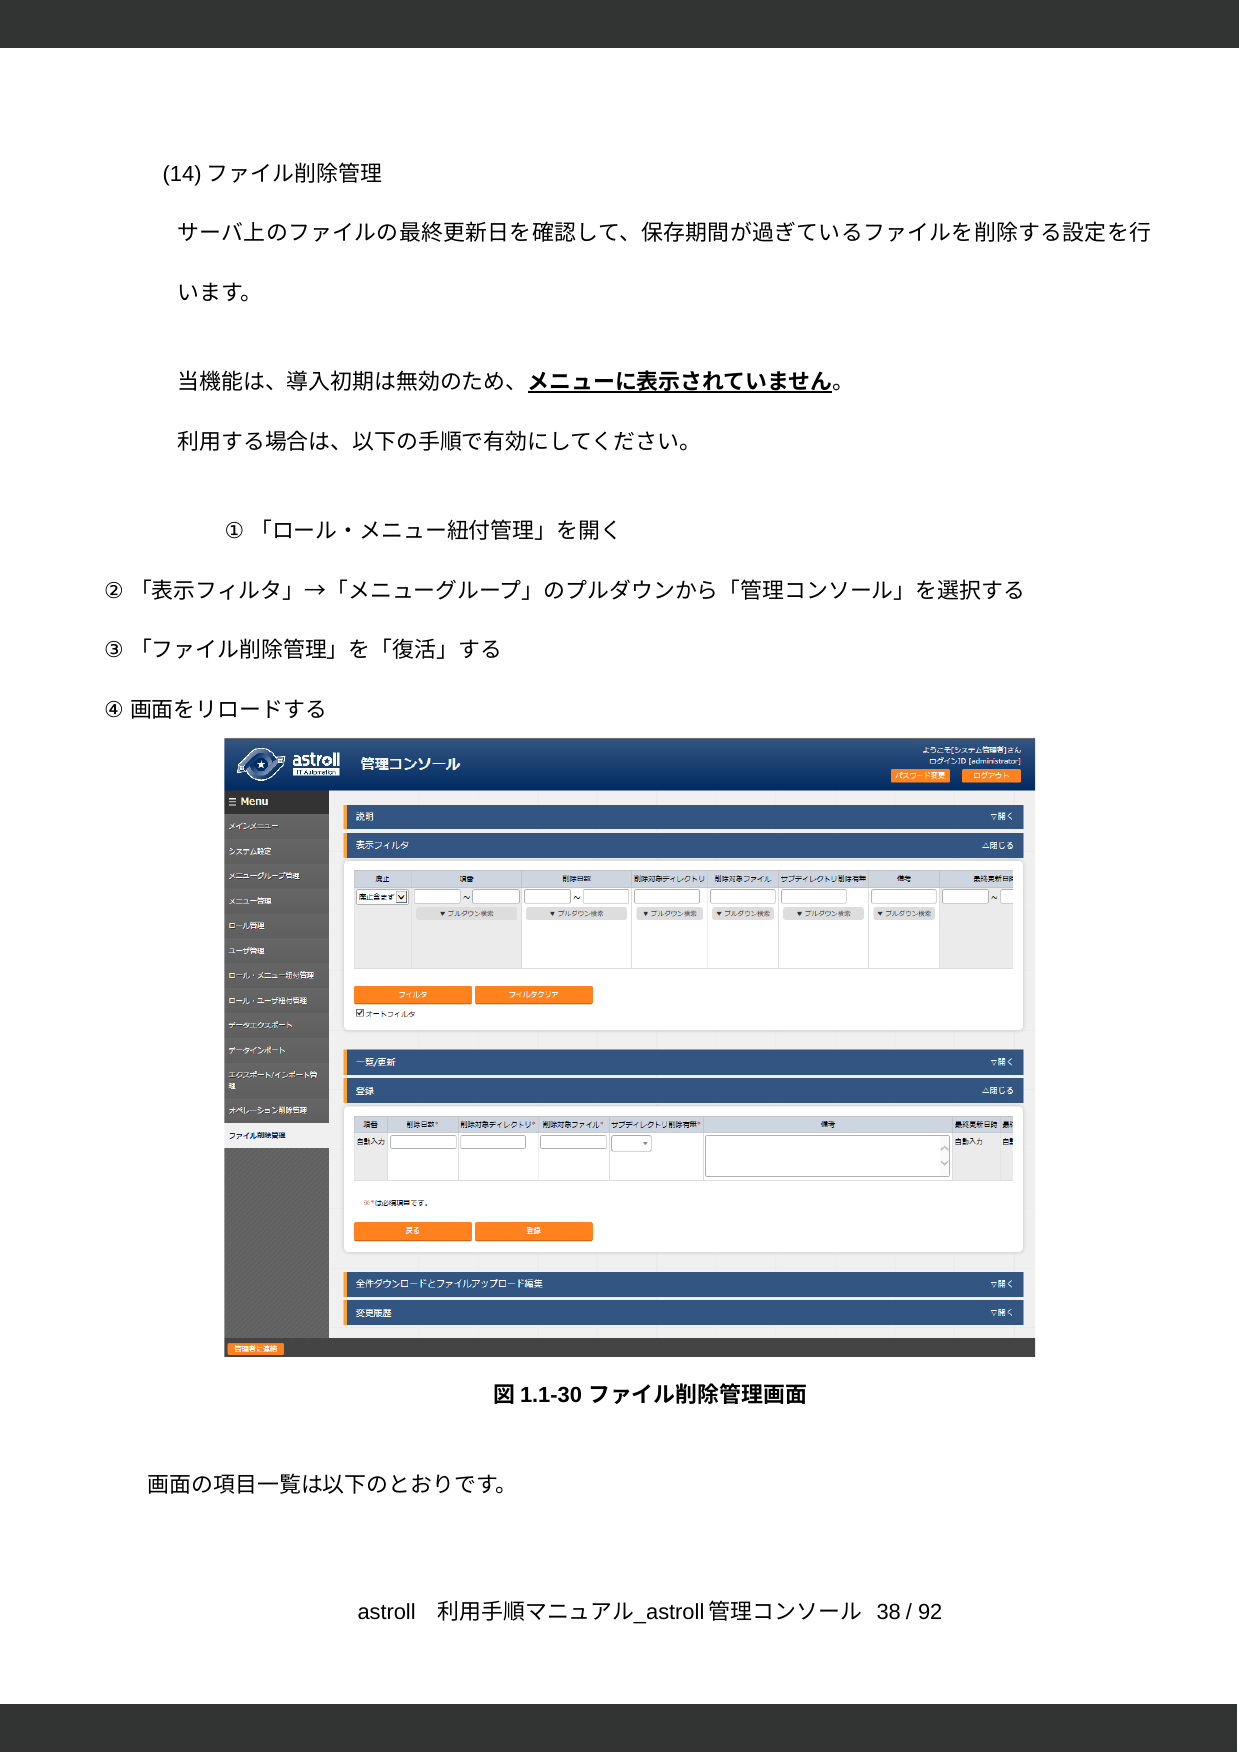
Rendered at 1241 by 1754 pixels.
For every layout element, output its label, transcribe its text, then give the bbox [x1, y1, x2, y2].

list 利用する場合は、以下の手順で有効にしてください。 [177, 410, 1152, 469]
picture [0, 1704, 1237, 1752]
text 「表示フィルタ」→「メニューグループ」のプルダウンから「管理コンソール」を選択する [104, 559, 1152, 618]
text 画面の項目一覧は以下のとおりです。 [148, 1453, 1152, 1512]
text 「ファイル削除管理」を「復活」する [104, 618, 1152, 678]
list 「ロール・メニュー紐付管理」を開く [224, 499, 1152, 559]
text 画面をリロードする [104, 678, 1152, 738]
picture [0, 0, 1239, 48]
list サーバ上のファイルの最終更新日を確認して、保存期間が過ぎているファイルを削除する設定を行います。 [177, 201, 1152, 321]
list 当機能は、導入初期は無効のため、メニューに表示されていません。 [177, 350, 1152, 410]
text 図 1.1-30 ファイル削除管理画面 [148, 1363, 1152, 1423]
picture [224, 737, 1036, 1357]
subtitle ファイル削除管理 [162, 142, 1130, 201]
